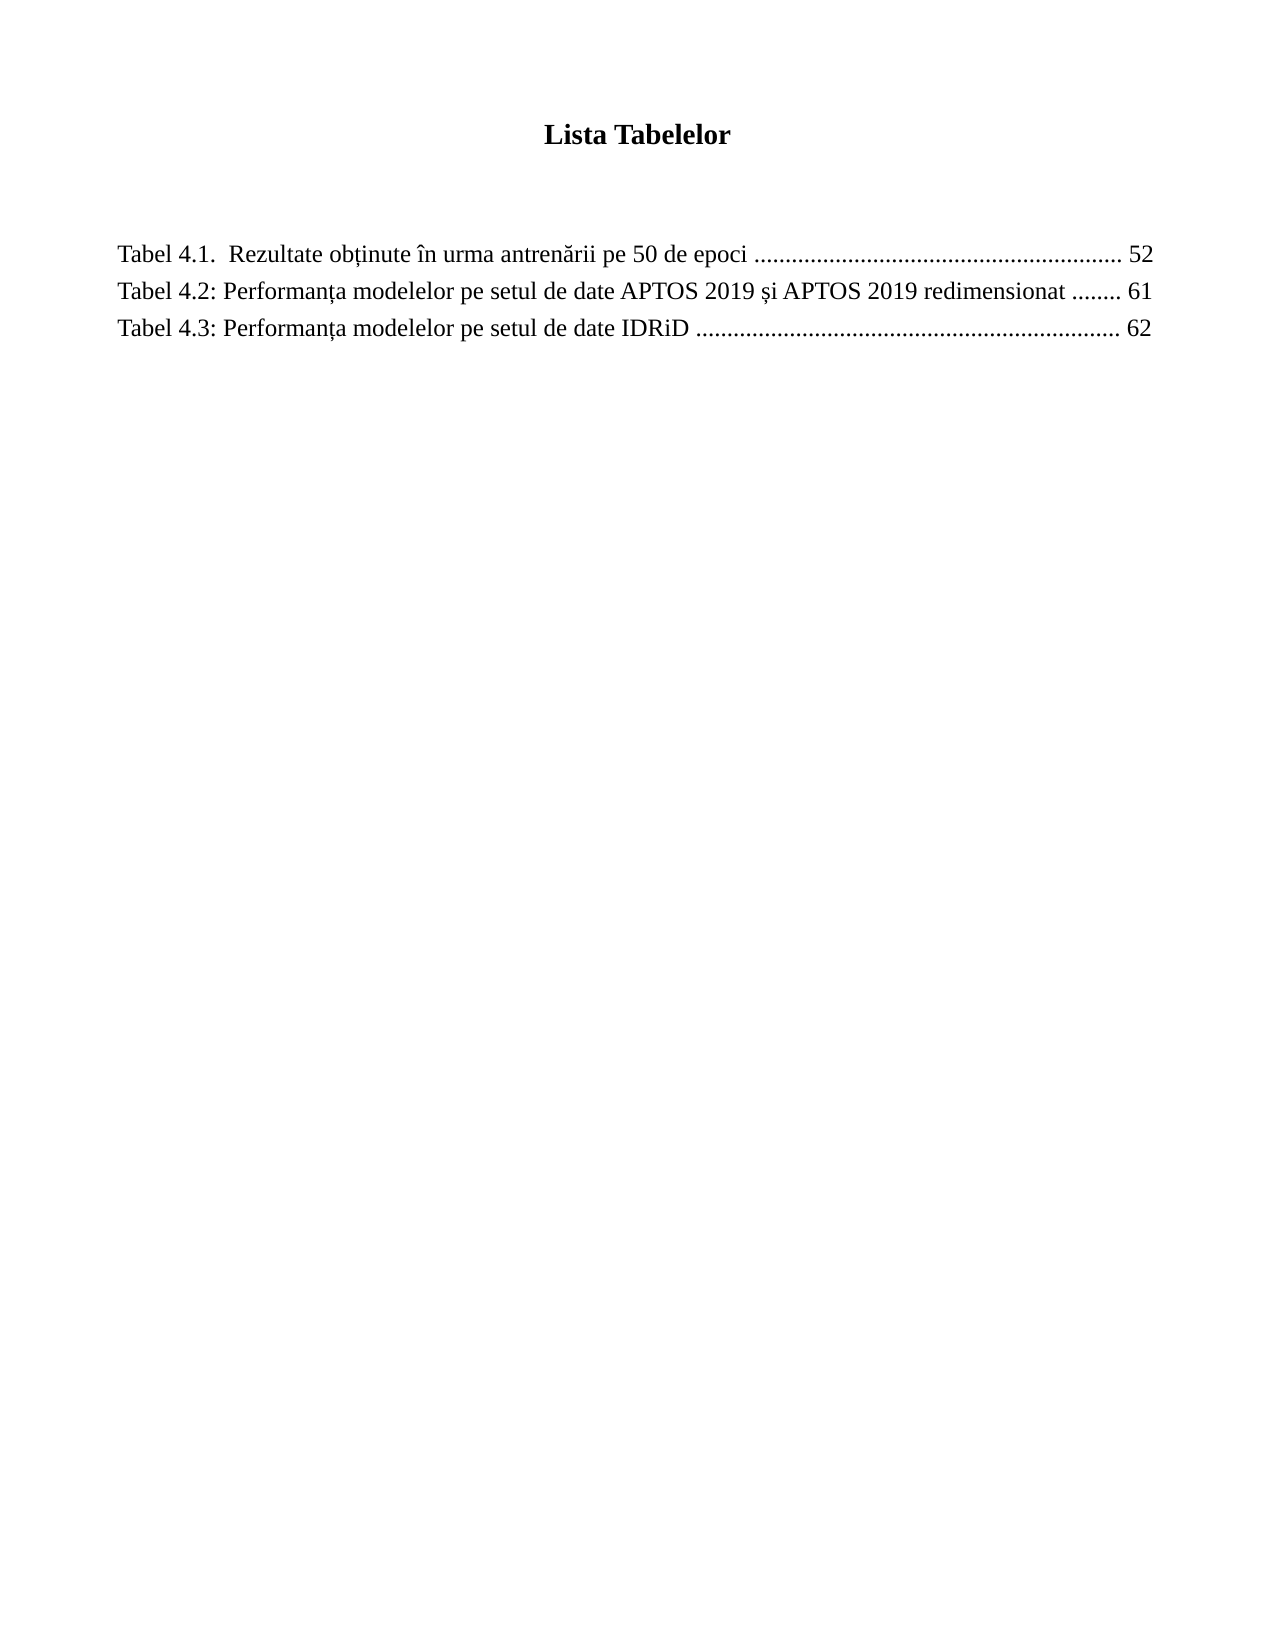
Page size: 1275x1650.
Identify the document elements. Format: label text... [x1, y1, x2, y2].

text Tabel 4.3: Performanța modelelor pe setul de date IDRiD .................................................................... 62 [117, 313, 1158, 342]
text Tabel 4.1. Rezultate obținute în urma antrenării pe 50 de epoci ........................................................... 52 [117, 239, 1158, 268]
subtitle Lista Tabelelor [117, 117, 1158, 151]
text Tabel 4.2: Performanța modelelor pe setul de date APTOS 2019 și APTOS 2019 redimensionat ........ 61 [117, 276, 1158, 305]
